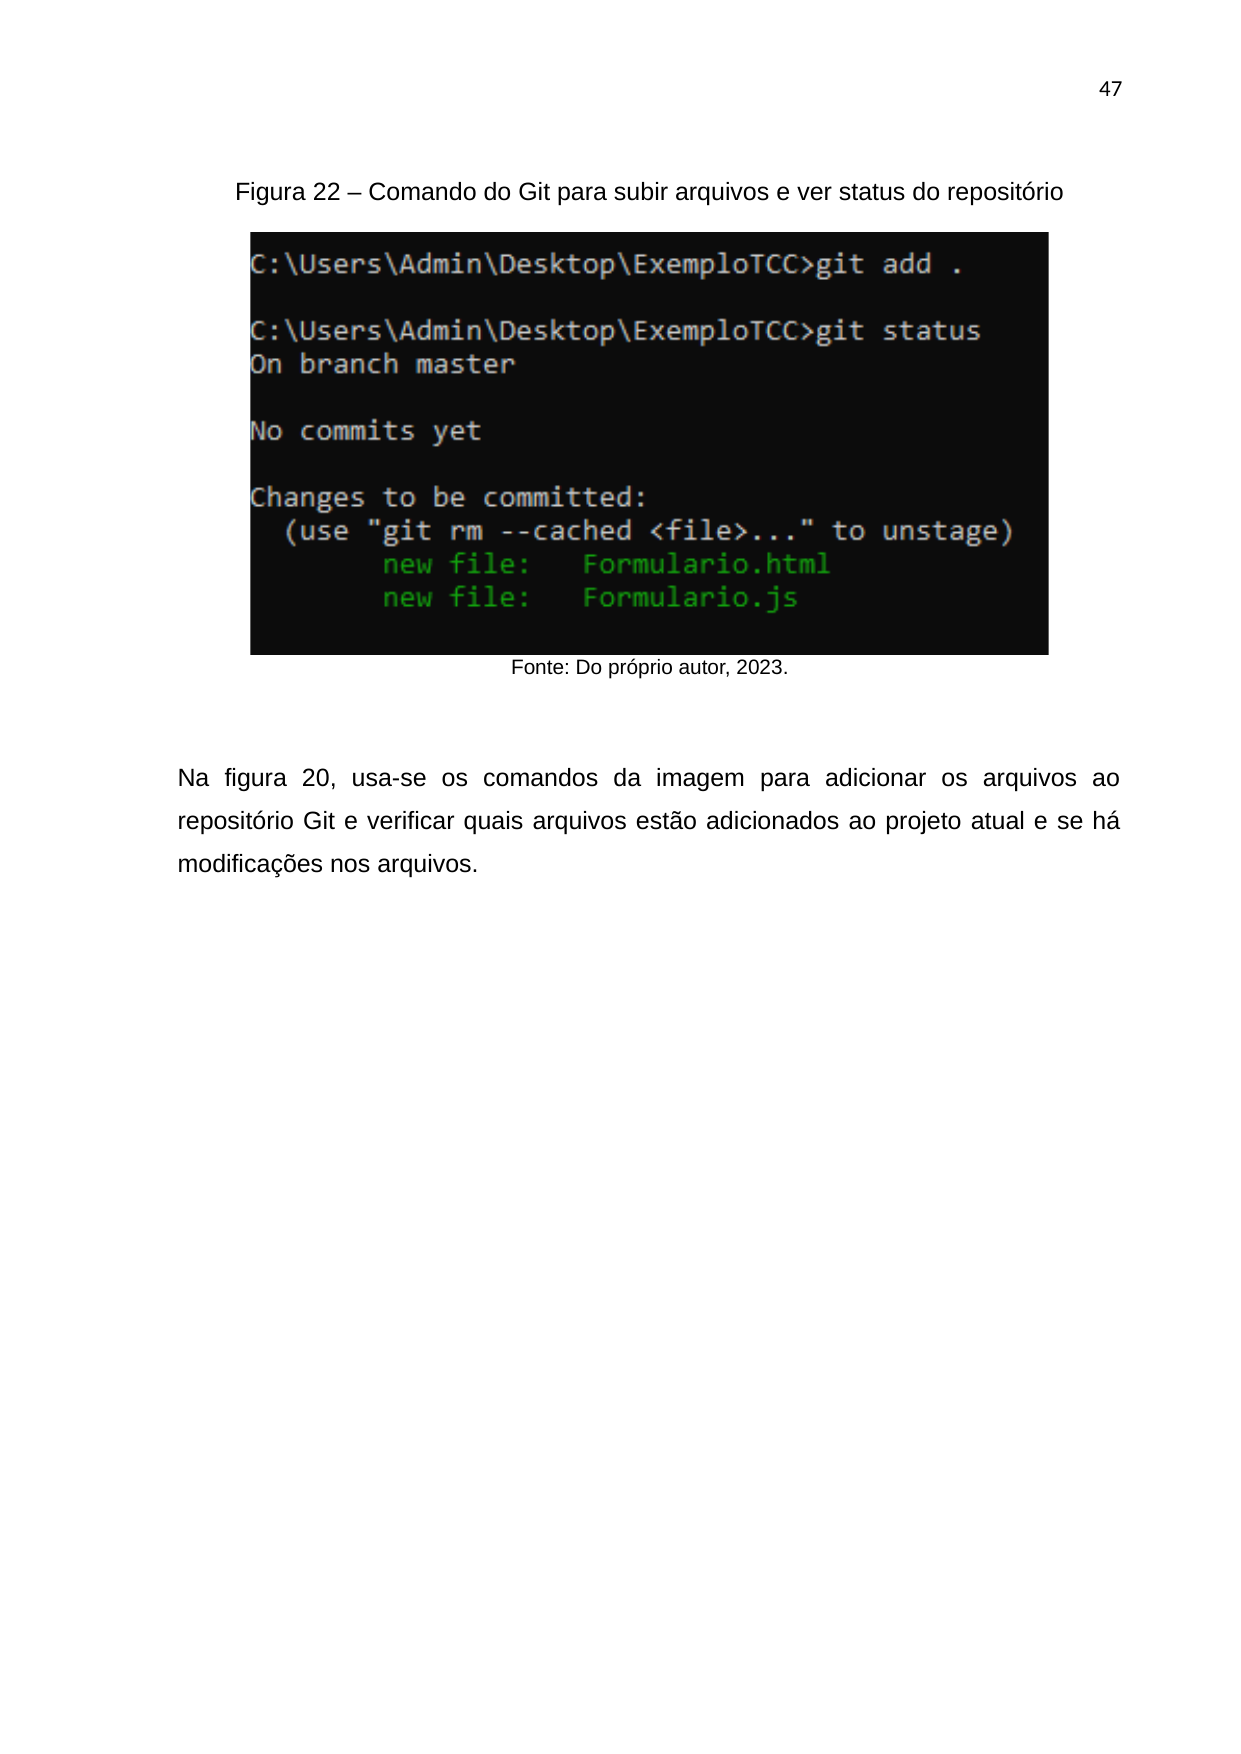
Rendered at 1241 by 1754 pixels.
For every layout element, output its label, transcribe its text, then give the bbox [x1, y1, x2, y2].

text Na figura 20, usa-se os comandos da imagem para adicionar os arquivos ao repositório Git e verificar quais arquivos estão adicionados ao projeto atual e se há modificações nos arquivos. [177, 763, 1122, 878]
text Figura 22 – Comando do Git para subir arquivos e ver status do repositório [177, 177, 1122, 206]
text Fonte: Do próprio autor, 2023. [177, 655, 1122, 679]
picture [250, 232, 1049, 655]
